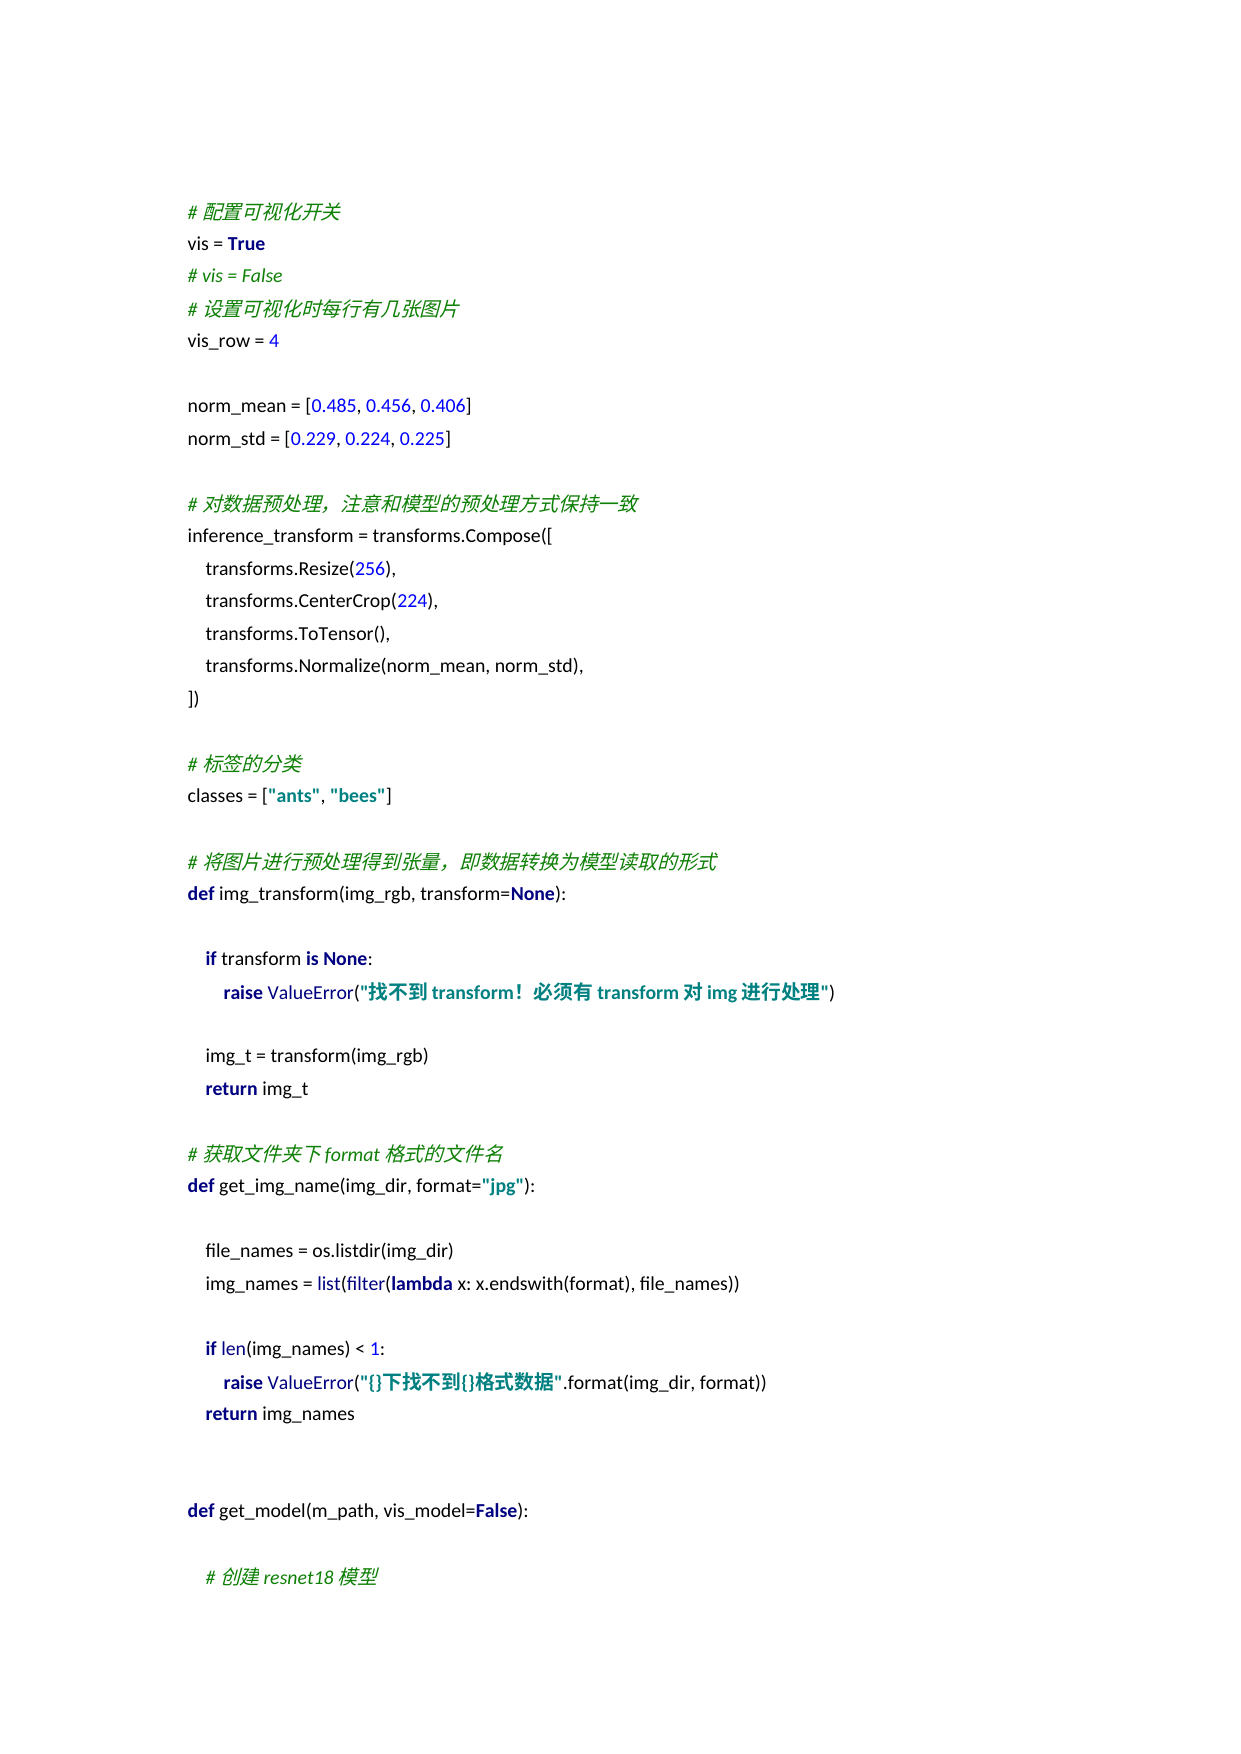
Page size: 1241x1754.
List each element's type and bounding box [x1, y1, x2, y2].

text [187, 162, 1053, 1592]
